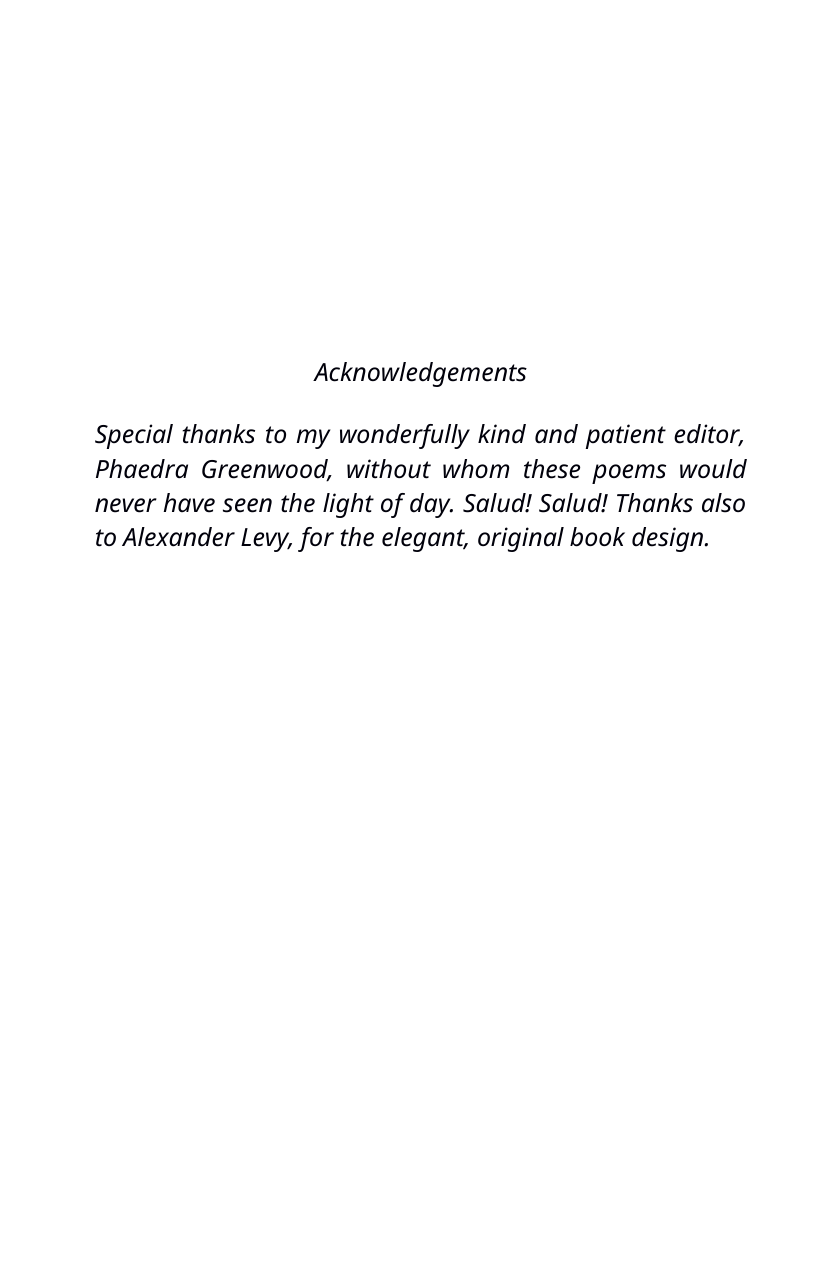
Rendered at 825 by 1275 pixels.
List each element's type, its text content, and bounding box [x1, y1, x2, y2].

text Special thanks to my wonderfully kind and patient editor, Phaedra Greenwood, without whom these poems would never have seen the light of day. Salud! Salud! Thanks also to Alexander Levy, for the elegant, original book design. [94, 417, 750, 553]
text Acknowledgements [94, 354, 750, 388]
